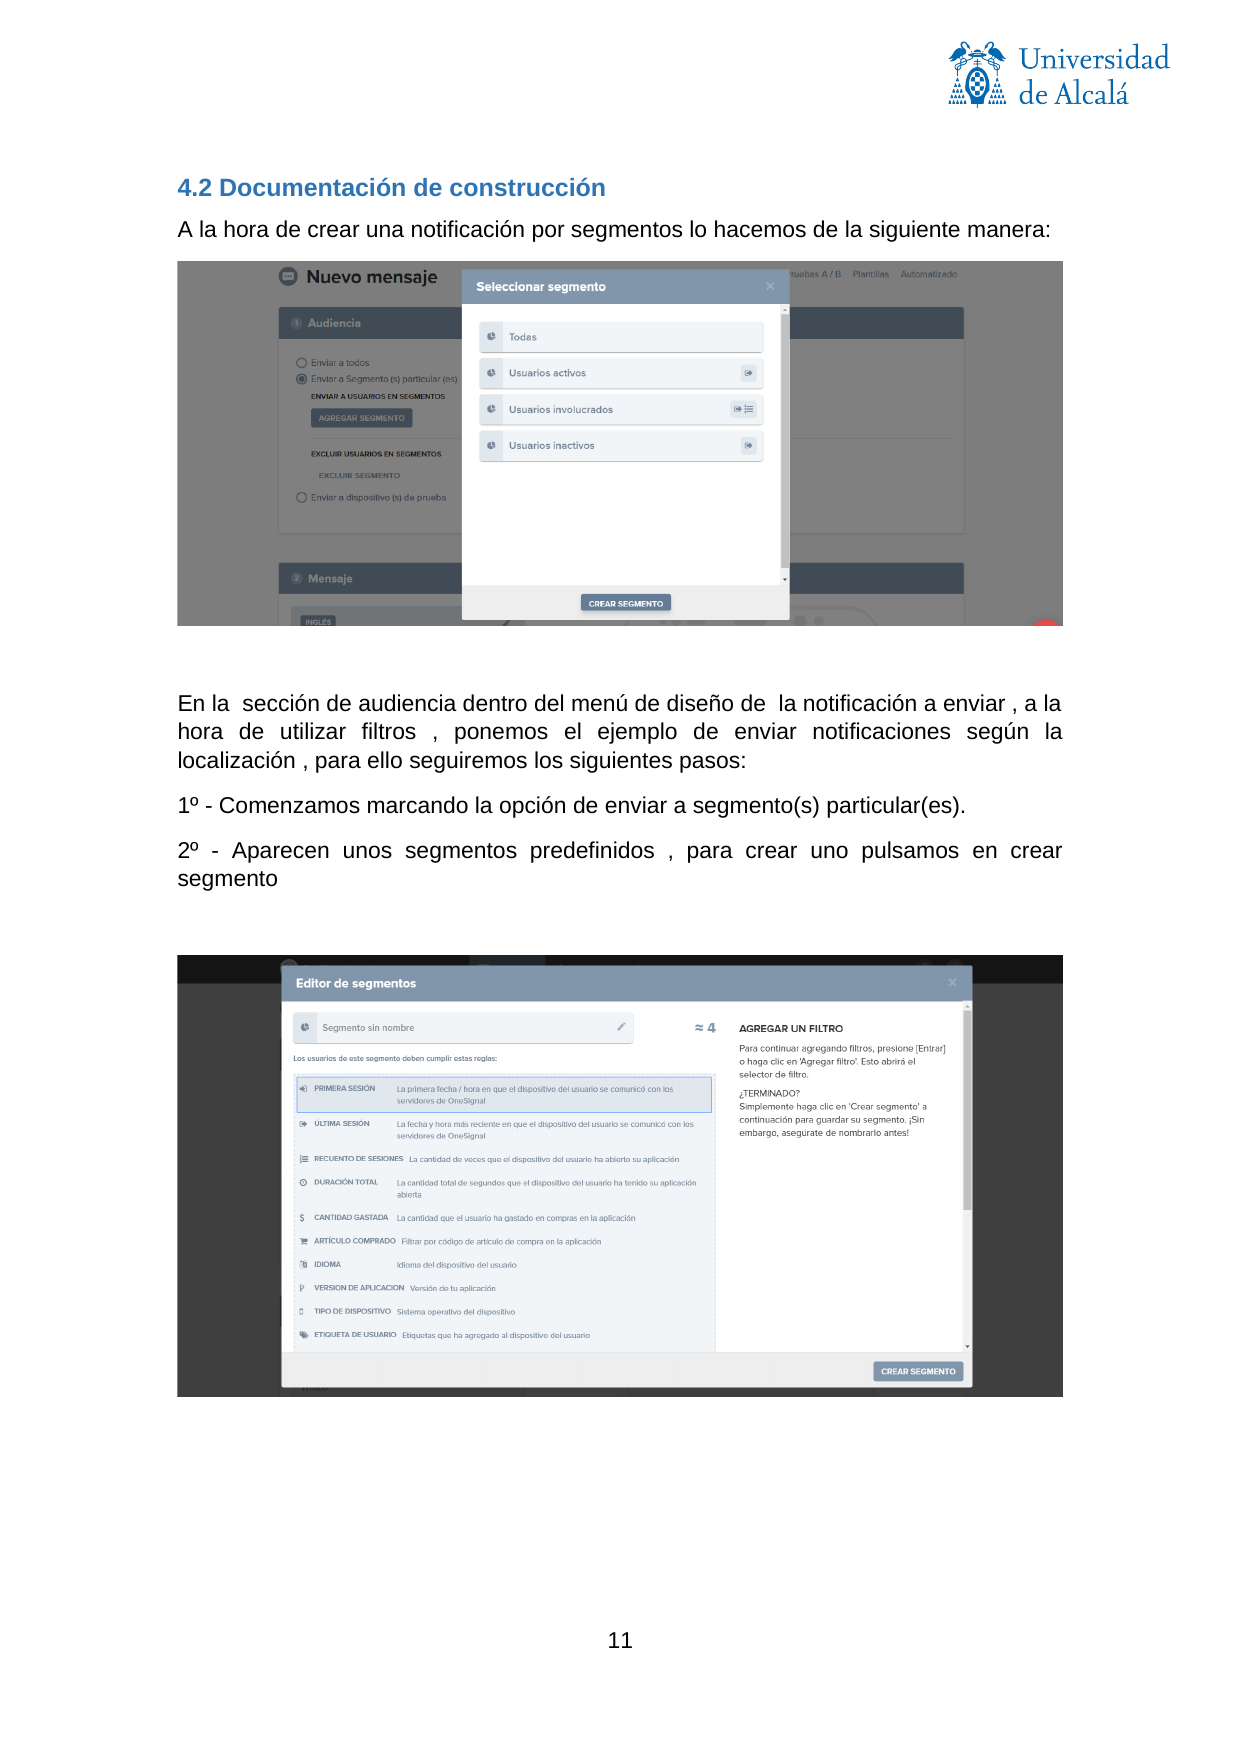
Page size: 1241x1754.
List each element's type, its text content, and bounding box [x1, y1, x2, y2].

text A la hora de crear una notificación por segmentos lo hacemos de la siguiente manera: [177, 216, 1063, 242]
picture [947, 39, 1172, 110]
text 2º - Aparecen unos segmentos predefinidos , para crear uno pulsamos en crear segmento [177, 837, 1063, 892]
picture [177, 955, 1063, 1397]
text 1º - Comenzamos marcando la opción de enviar a segmento(s) particular(es). [177, 792, 1063, 818]
picture [177, 261, 1063, 626]
text En la sección de audiencia dentro del menú de diseño de la notificación a enviar , a la hora de utilizar filtros , ponemos el ejemplo de enviar notificaciones según la localización , para ello seguiremos los siguientes pasos: [177, 690, 1063, 773]
subtitle 4.2 Documentación de construcción [177, 173, 1063, 201]
